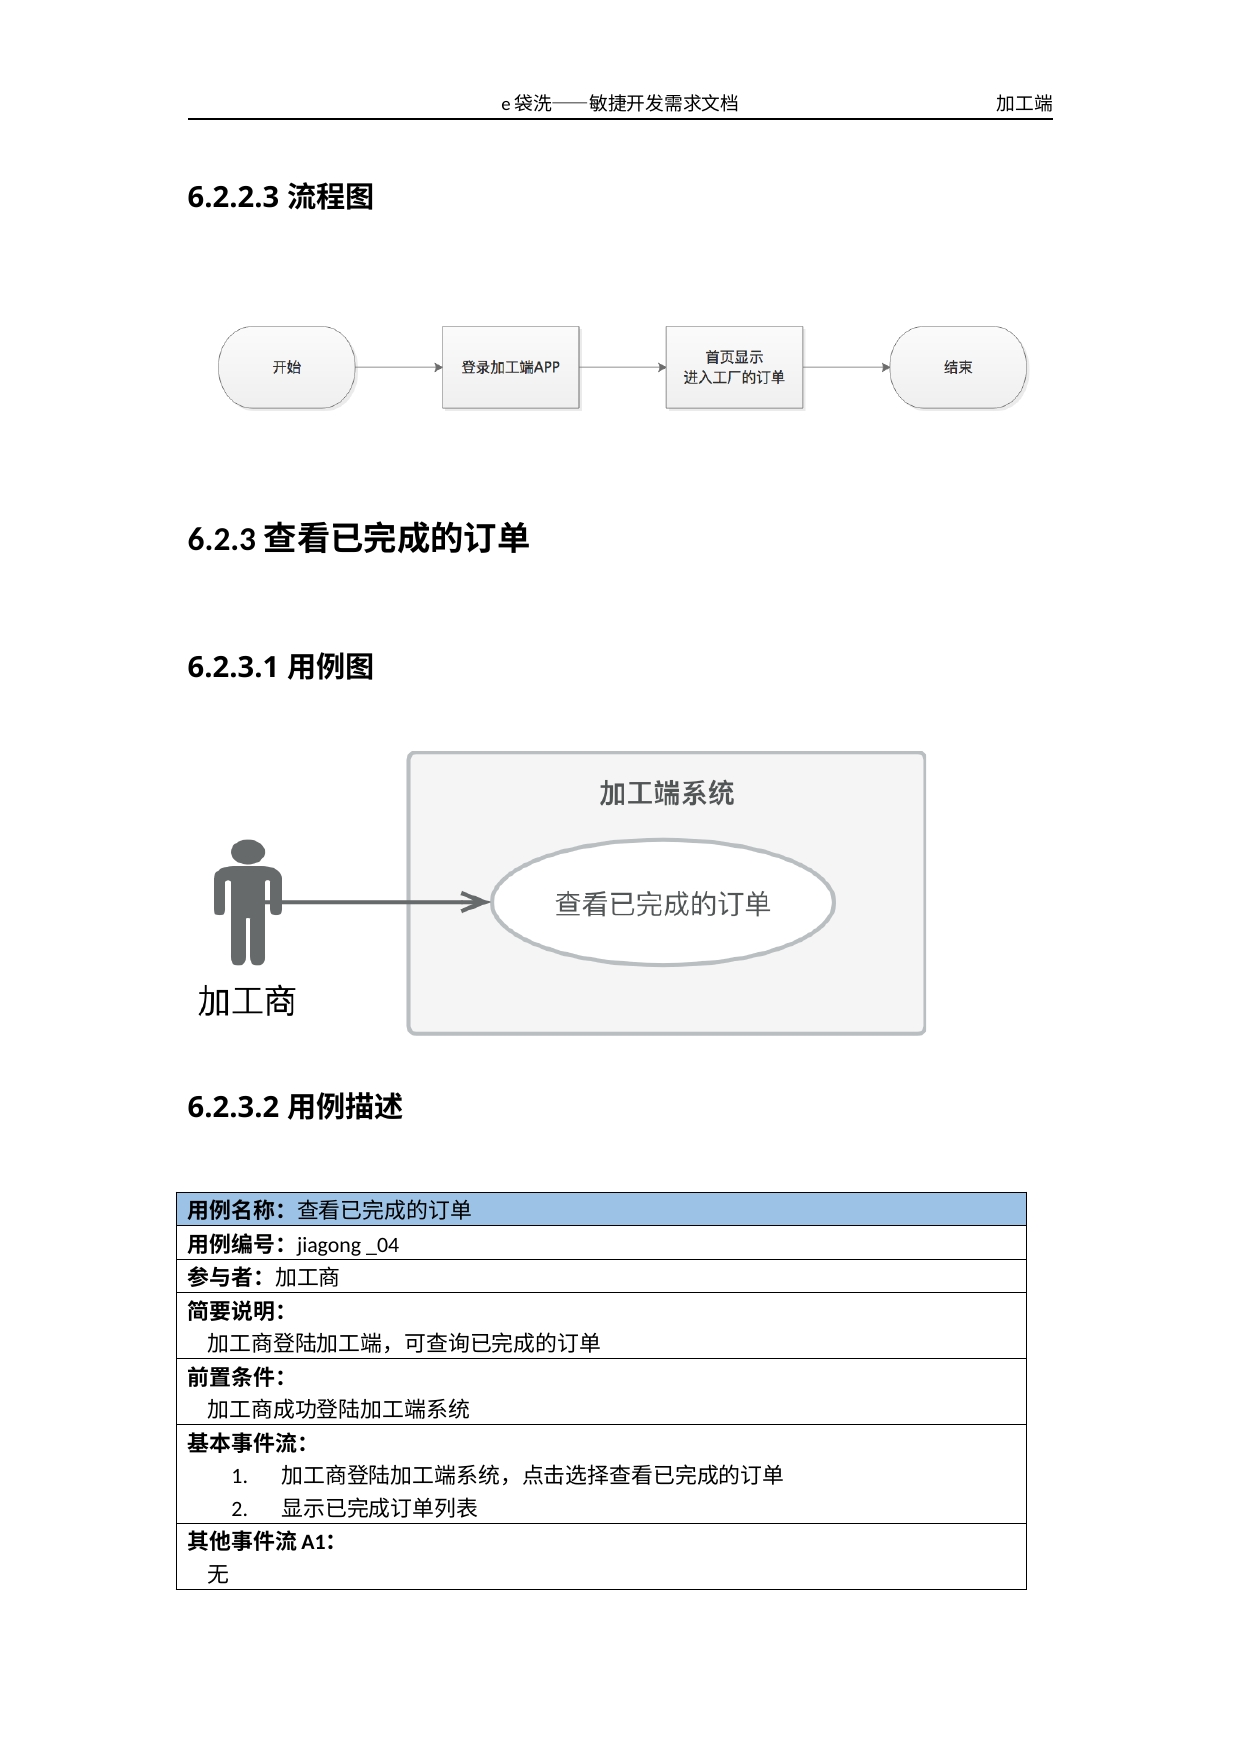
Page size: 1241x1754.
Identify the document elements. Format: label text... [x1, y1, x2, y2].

table_cell 前置条件： 加工商成功登陆加工端系统 [177, 1359, 1026, 1424]
table_cell 简要说明： 加工商登陆加工端，可查询已完成的订单 [177, 1293, 1026, 1358]
subtitle 6.2.3.2 用例描述 [187, 1073, 1053, 1138]
table_cell 用例编号：jiagong _04 [177, 1226, 1026, 1259]
subtitle 6.2.3 查看已完成的订单 [187, 503, 1053, 568]
table_cell 参与者：加工商 [177, 1260, 1026, 1292]
subtitle 6.2.2.3 流程图 [187, 162, 1053, 227]
picture [187, 280, 1053, 470]
picture [187, 751, 927, 1036]
table_header 用例名称：查看已完成的订单 [177, 1193, 1026, 1225]
table_cell 基本事件流： 加工商登陆加工端系统，点击选择查看已完成的订单 显示已完成订单列表 [177, 1425, 1026, 1523]
table_cell 其他事件流A1： 无 [177, 1524, 1026, 1589]
subtitle 6.2.3.1 用例图 [187, 632, 1053, 697]
